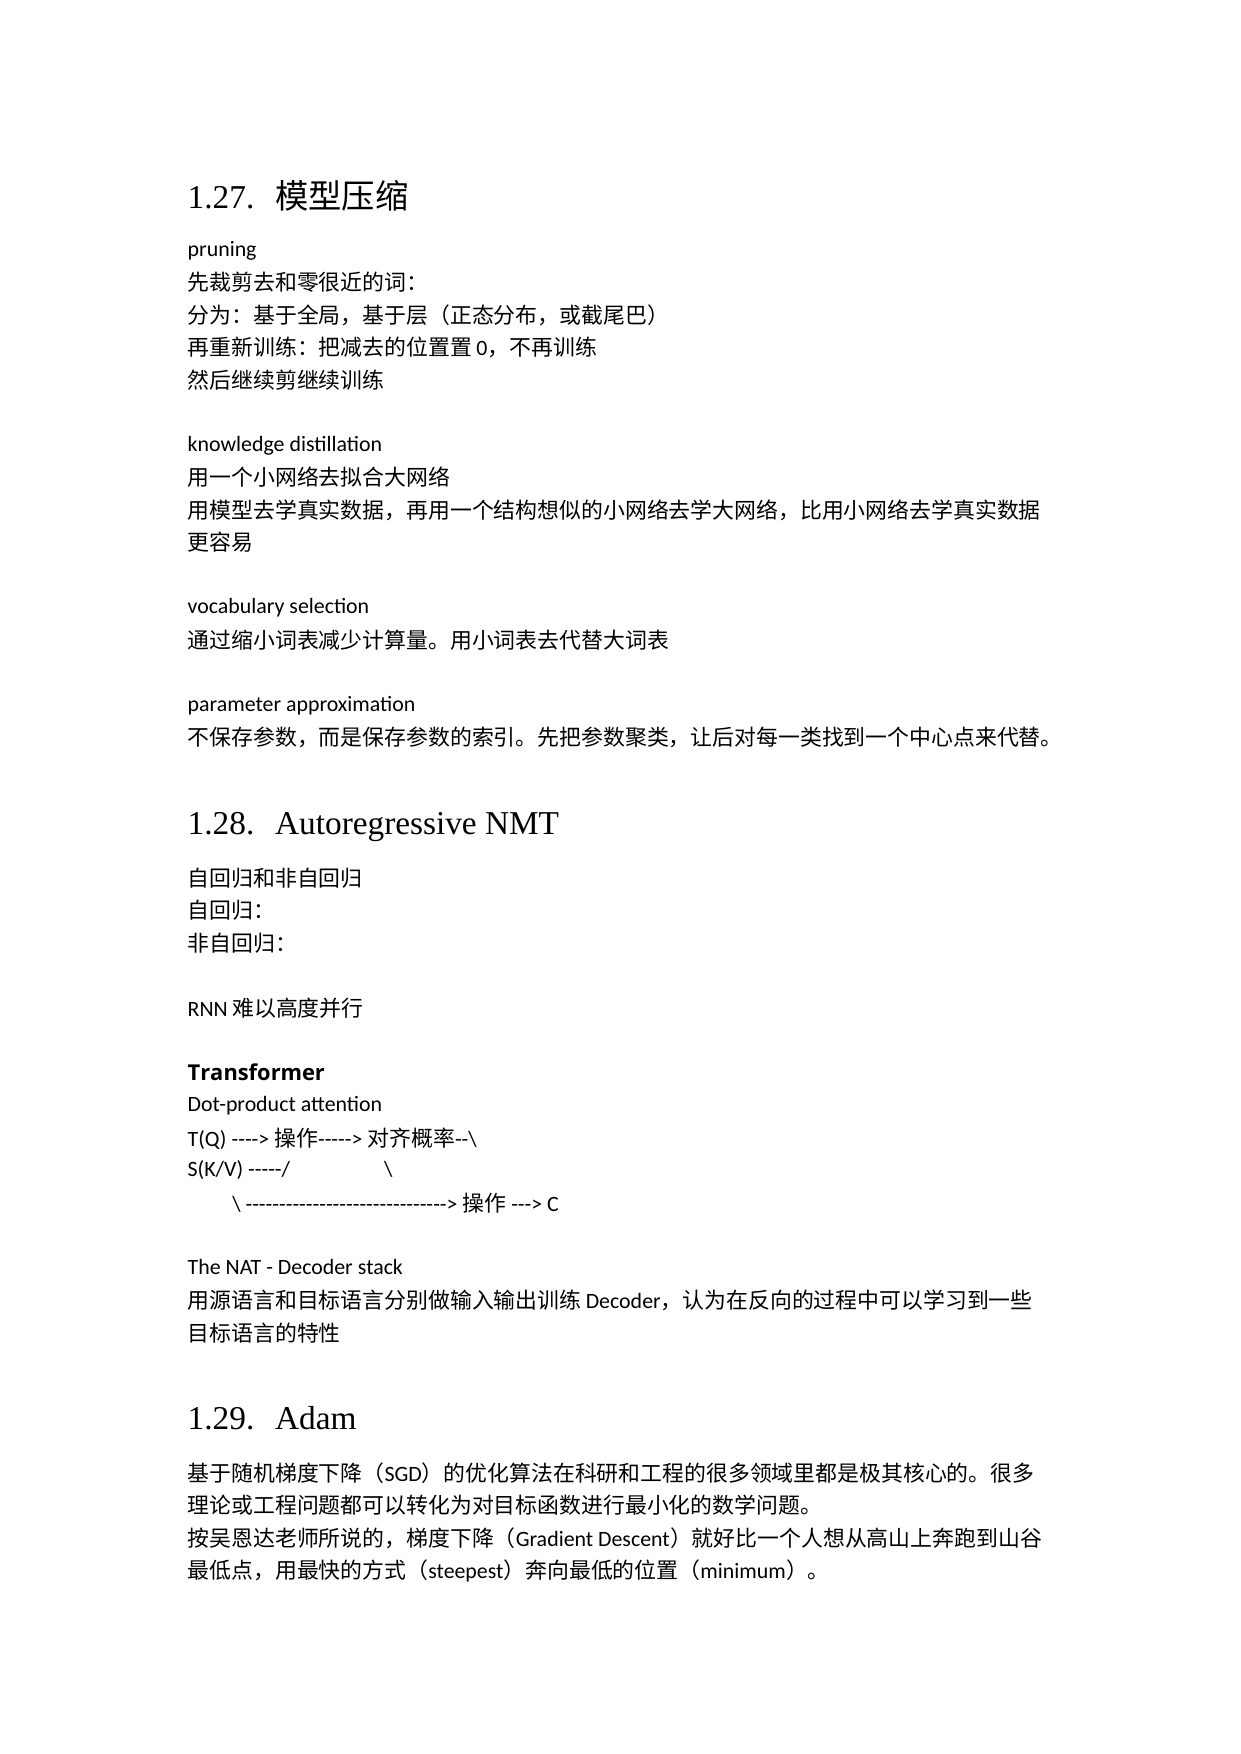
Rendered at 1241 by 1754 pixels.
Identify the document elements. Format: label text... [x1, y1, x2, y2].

text 不保存参数，而是保存参数的索引。先把参数聚类，让后对每一类找到一个中心点来代替。 [187, 720, 1053, 752]
subtitle Autoregressive NMT [187, 790, 1053, 855]
text 先裁剪去和零很近的词： [187, 265, 1053, 297]
text 用源语言和目标语言分别做输入输出训练Decoder，认为在反向的过程中可以学习到一些目标语言的特性 [187, 1283, 1053, 1348]
text 自回归： [187, 893, 1053, 925]
text Dot-product attention [187, 1088, 1053, 1120]
text pruning [187, 232, 1053, 265]
subtitle 模型压缩 [187, 162, 1053, 227]
text 再重新训练：把减去的位置置0，不再训练 [187, 330, 1053, 362]
text The NAT - Decoder stack [187, 1250, 1053, 1283]
text parameter approximation [187, 687, 1053, 720]
text 通过缩小词表减少计算量。用小词表去代替大词表 [187, 622, 1053, 655]
text knowledge distillation [187, 427, 1053, 460]
subtitle Adam [187, 1385, 1053, 1450]
text 用模型去学真实数据，再用一个结构想似的小网络去学大网络，比用小网络去学真实数据更容易 [187, 492, 1053, 557]
text 分为：基于全局，基于层（正态分布，或截尾巴） [187, 297, 1053, 330]
text 基于随机梯度下降（SGD）的优化算法在科研和工程的很多领域里都是极其核心的。很多理论或工程问题都可以转化为对目标函数进行最小化的数学问题。 [187, 1456, 1053, 1521]
text S(K/V) -----/ \ [187, 1153, 1053, 1185]
text 用一个小网络去拟合大网络 [187, 460, 1053, 492]
text T(Q) ----> 操作-----> 对齐概率--\ [187, 1120, 1053, 1153]
text 然后继续剪继续训练 [187, 362, 1053, 395]
text \ ------------------------------> 操作 ---> C [187, 1185, 1053, 1218]
text 按吴恩达老师所说的，梯度下降（Gradient Descent）就好比一个人想从高山上奔跑到山谷最低点，用最快的方式（steepest）奔向最低的位置（minimum）。 [187, 1521, 1053, 1586]
text 非自回归： [187, 925, 1053, 958]
subtitle Transformer [187, 1055, 1053, 1088]
text vocabulary selection [187, 590, 1053, 622]
text 自回归和非自回归 [187, 860, 1053, 893]
text RNN难以高度并行 [187, 990, 1053, 1023]
